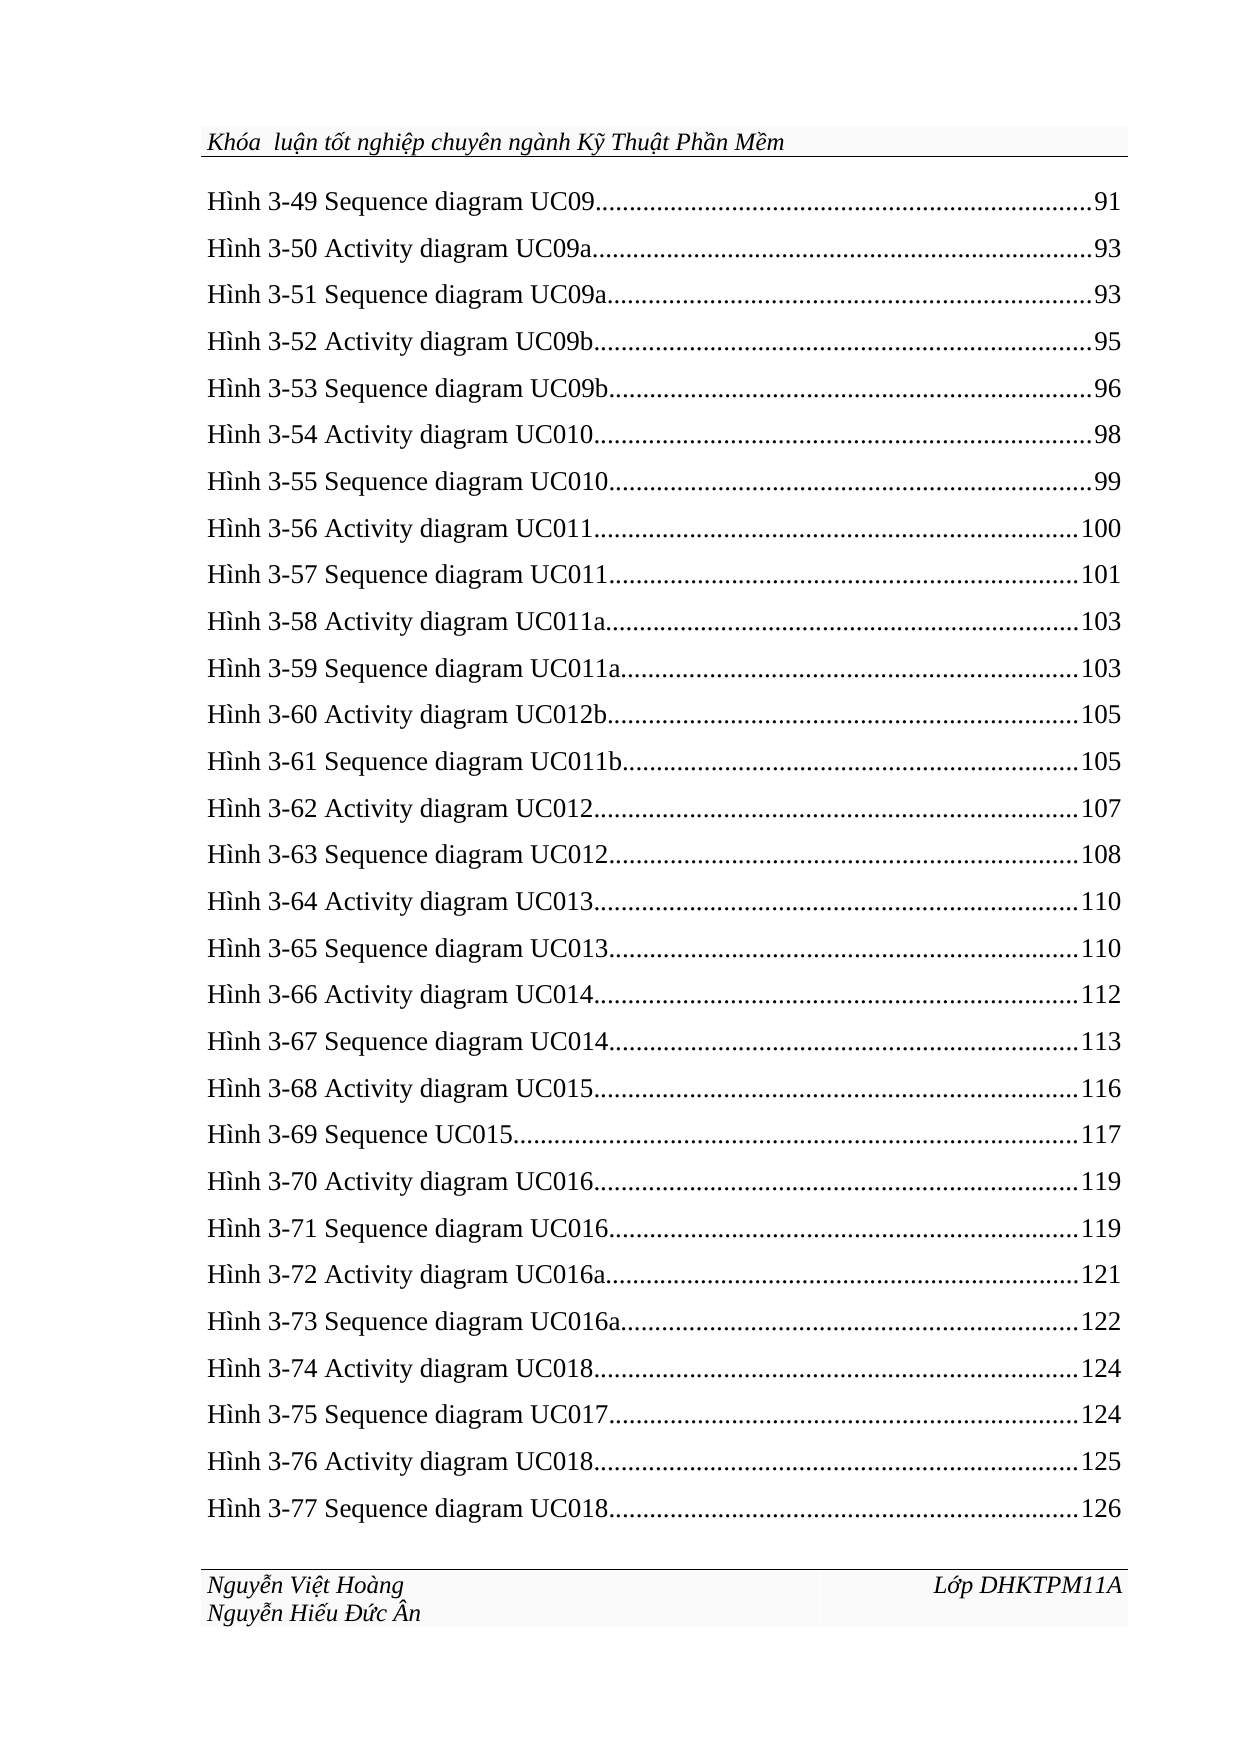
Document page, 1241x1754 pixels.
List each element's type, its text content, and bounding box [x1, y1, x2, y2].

text Hình 3-59 Sequence diagram UC011a 103 [207, 652, 1122, 683]
text Hình 3-54 Activity diagram UC010 98 [207, 419, 1122, 450]
text Hình 3-58 Activity diagram UC011a 103 [207, 605, 1122, 636]
text Hình 3-53 Sequence diagram UC09b 96 [207, 372, 1122, 403]
text Hình 3-73 Sequence diagram UC016a 122 [207, 1305, 1122, 1336]
text Hình 3-63 Sequence diagram UC012 108 [207, 839, 1122, 870]
text Hình 3-60 Activity diagram UC012b 105 [207, 699, 1122, 730]
text Hình 3-75 Sequence diagram UC017 124 [207, 1399, 1122, 1430]
text Hình 3-55 Sequence diagram UC010 99 [207, 465, 1122, 496]
text Hình 3-61 Sequence diagram UC011b 105 [207, 745, 1122, 776]
text Hình 3-51 Sequence diagram UC09a 93 [207, 279, 1122, 310]
text Hình 3-50 Activity diagram UC09a 93 [207, 232, 1122, 263]
text Hình 3-70 Activity diagram UC016 119 [207, 1165, 1122, 1196]
text Hình 3-77 Sequence diagram UC018 126 [207, 1492, 1122, 1523]
text Hình 3-62 Activity diagram UC012 107 [207, 792, 1122, 823]
text Hình 3-76 Activity diagram UC018 125 [207, 1445, 1122, 1476]
text Hình 3-66 Activity diagram UC014 112 [207, 979, 1122, 1010]
text Hình 3-68 Activity diagram UC015 116 [207, 1072, 1122, 1103]
text Hình 3-71 Sequence diagram UC016 119 [207, 1212, 1122, 1243]
text Hình 3-52 Activity diagram UC09b 95 [207, 325, 1122, 356]
text Hình 3-57 Sequence diagram UC011 101 [207, 559, 1122, 590]
text Hình 3-64 Activity diagram UC013 110 [207, 885, 1122, 916]
text Hình 3-49 Sequence diagram UC09 91 [207, 185, 1122, 216]
text Hình 3-56 Activity diagram UC011 100 [207, 512, 1122, 543]
text Hình 3-72 Activity diagram UC016a 121 [207, 1259, 1122, 1290]
text Hình 3-69 Sequence UC015 117 [207, 1119, 1122, 1150]
text Hình 3-74 Activity diagram UC018 124 [207, 1352, 1122, 1383]
text Hình 3-65 Sequence diagram UC013 110 [207, 932, 1122, 963]
text Hình 3-67 Sequence diagram UC014 113 [207, 1025, 1122, 1056]
